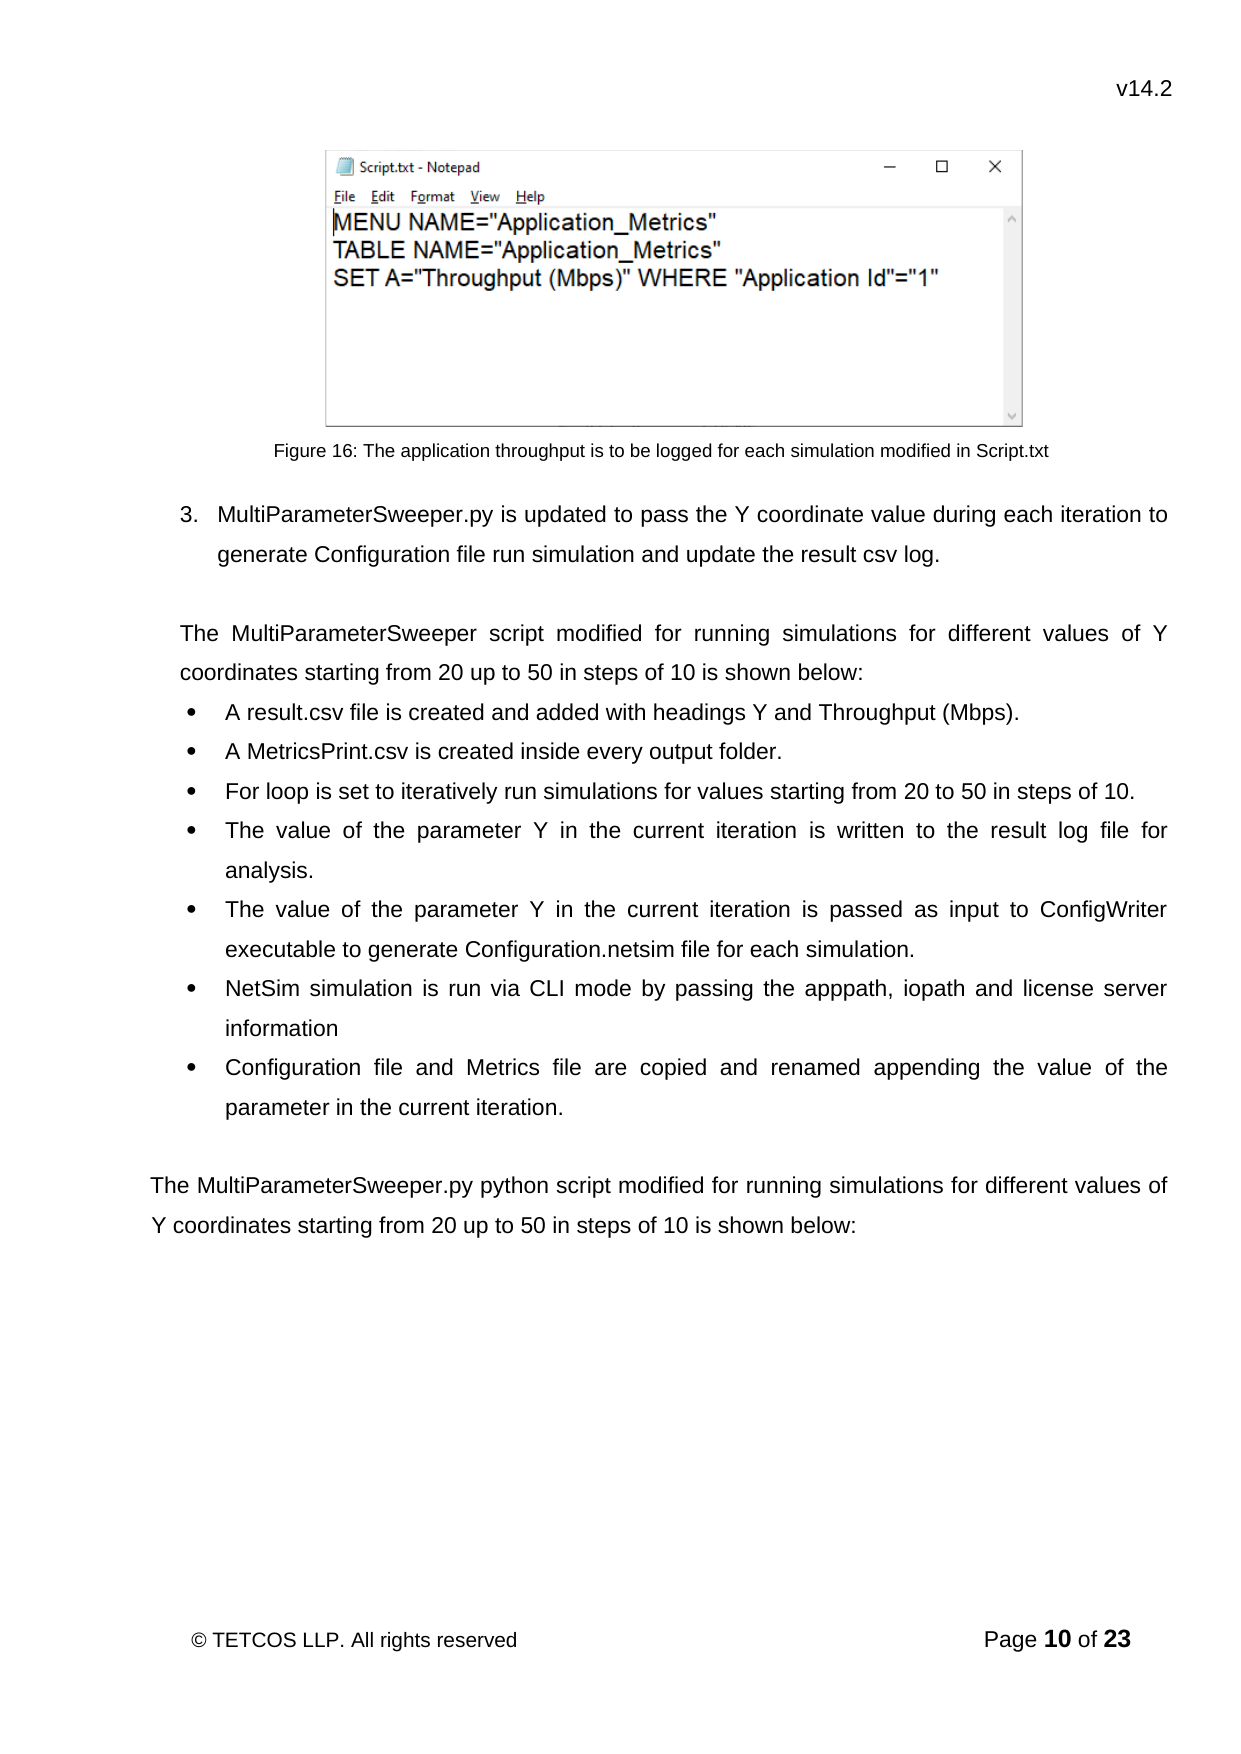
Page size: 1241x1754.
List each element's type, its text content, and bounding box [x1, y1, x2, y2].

list MultiParameterSweeper.py is updated to pass the Y coordinate value during each iteration to generate Configuration file run simulation and update the result csv log. [179, 501, 1169, 567]
list For loop is set to iteratively run simulations for values starting from 20 to 50 in steps of 10. [187, 778, 1169, 804]
list Configuration file and Metrics file are copied and renamed appending the value of the parameter in the current iteration. [187, 1054, 1169, 1120]
list The value of the parameter Y in the current iteration is passed as input to ConfigWriter executable to generate Configuration.netsim file for each simulation. [187, 896, 1169, 962]
list The MultiParameterSweeper script modified for running simulations for different values of Y coordinates starting from 20 up to 50 in steps of 10 is shown below: [179, 620, 1169, 686]
text Figure 16: The application throughput is to be logged for each simulation modified in Script.txt [150, 439, 1172, 461]
text The MultiParameterSweeper.py python script modified for running simulations for different values of Y coordinates starting from 20 up to 50 in steps of 10 is shown below: [150, 1172, 1169, 1238]
list NetSim simulation is run via CLI mode by passing the apppath, iopath and license server information [187, 975, 1169, 1041]
list The value of the parameter Y in the current iteration is written to the result log file for analysis. [187, 817, 1169, 883]
list A MetricsPrint.csv is created inside every output folder. [187, 738, 1169, 764]
list A result.csv file is created and added with headings Y and Throughput (Mbps). [187, 699, 1169, 725]
picture [325, 150, 1023, 427]
